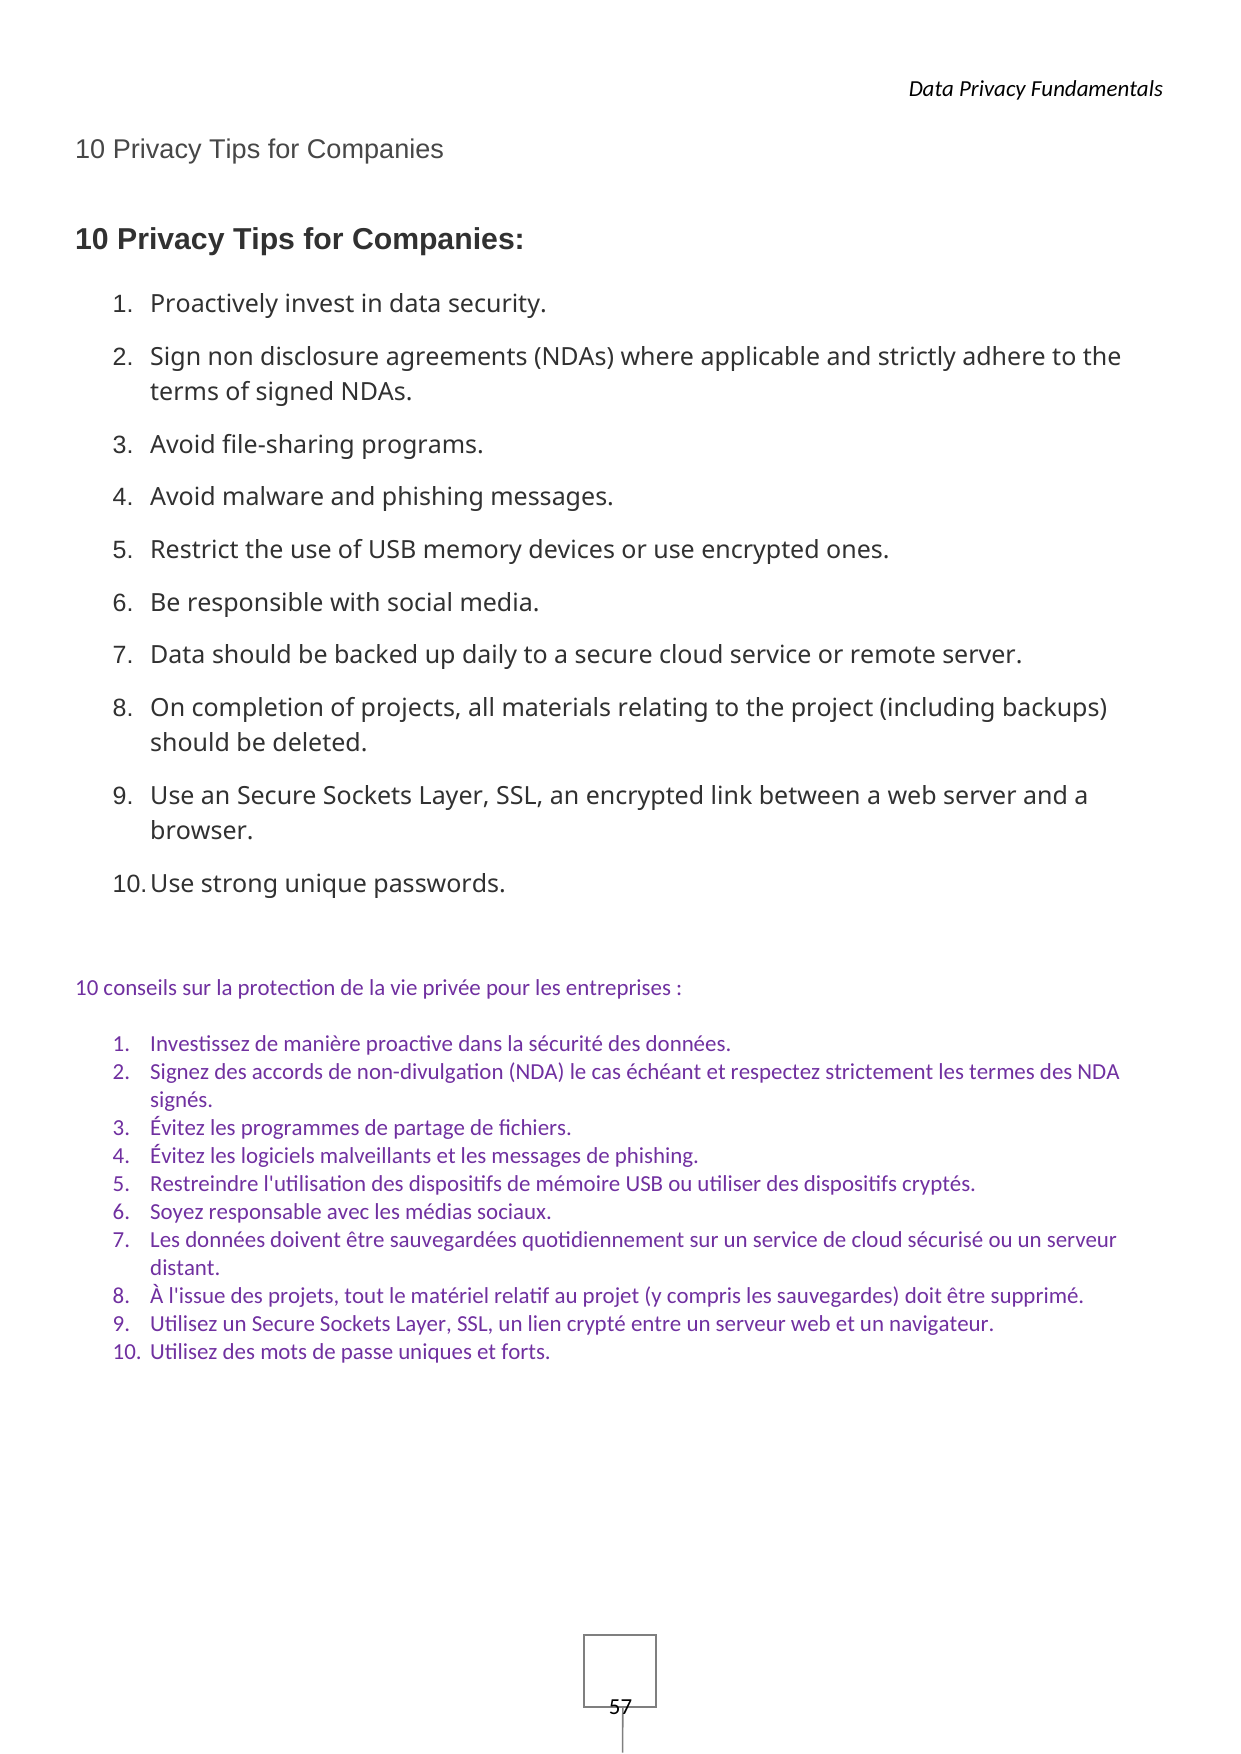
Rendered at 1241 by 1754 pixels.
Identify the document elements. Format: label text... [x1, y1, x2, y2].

list Be responsible with social media. [112, 583, 1165, 618]
list Signez des accords de non-divulgation (NDA) le cas échéant et respectez strictement les termes des NDA signés. [112, 1057, 1165, 1113]
list Use an Secure Sockets Layer, SSL, an encrypted link between a web server and a browser. [112, 777, 1165, 847]
list Évitez les programmes de partage de fichiers. [112, 1113, 1165, 1141]
list Investissez de manière proactive dans la sécurité des données. [112, 1029, 1165, 1057]
list À l'issue des projets, tout le matériel relatif au projet (y compris les sauvegardes) doit être supprimé. [112, 1281, 1165, 1309]
list Avoid malware and phishing messages. [112, 478, 1165, 513]
list On completion of projects, all materials relating to the project (including backups) should be deleted. [112, 689, 1165, 759]
list Restrict the use of USB memory devices or use encrypted ones. [112, 531, 1165, 566]
list Data should be backed up daily to a secure cloud service or remote server. [112, 636, 1165, 671]
list Utilisez des mots de passe uniques et forts. [112, 1337, 1165, 1365]
list Évitez les logiciels malveillants et les messages de phishing. [112, 1141, 1165, 1169]
list Avoid file-sharing programs. [112, 425, 1165, 460]
list Proactively invest in data security. [112, 285, 1165, 320]
list Restreindre l'utilisation des dispositifs de mémoire USB ou utiliser des dispositifs cryptés. [112, 1169, 1165, 1197]
text 10 conseils sur la protection de la vie privée pour les entreprises : [75, 973, 1165, 1001]
list Use strong unique passwords. [112, 864, 1165, 899]
list Les données doivent être sauvegardées quotidiennement sur un service de cloud sécurisé ou un serveur distant. [112, 1225, 1165, 1281]
subtitle 10 Privacy Tips for Companies [75, 130, 1165, 165]
list Utilisez un Secure Sockets Layer, SSL, un lien crypté entre un serveur web et un navigateur. [112, 1309, 1165, 1337]
text 10 Privacy Tips for Companies: [75, 221, 1165, 256]
list Soyez responsable avec les médias sociaux. [112, 1197, 1165, 1225]
list Sign non disclosure agreements (NDAs) where applicable and strictly adhere to the terms of signed NDAs. [112, 338, 1165, 408]
